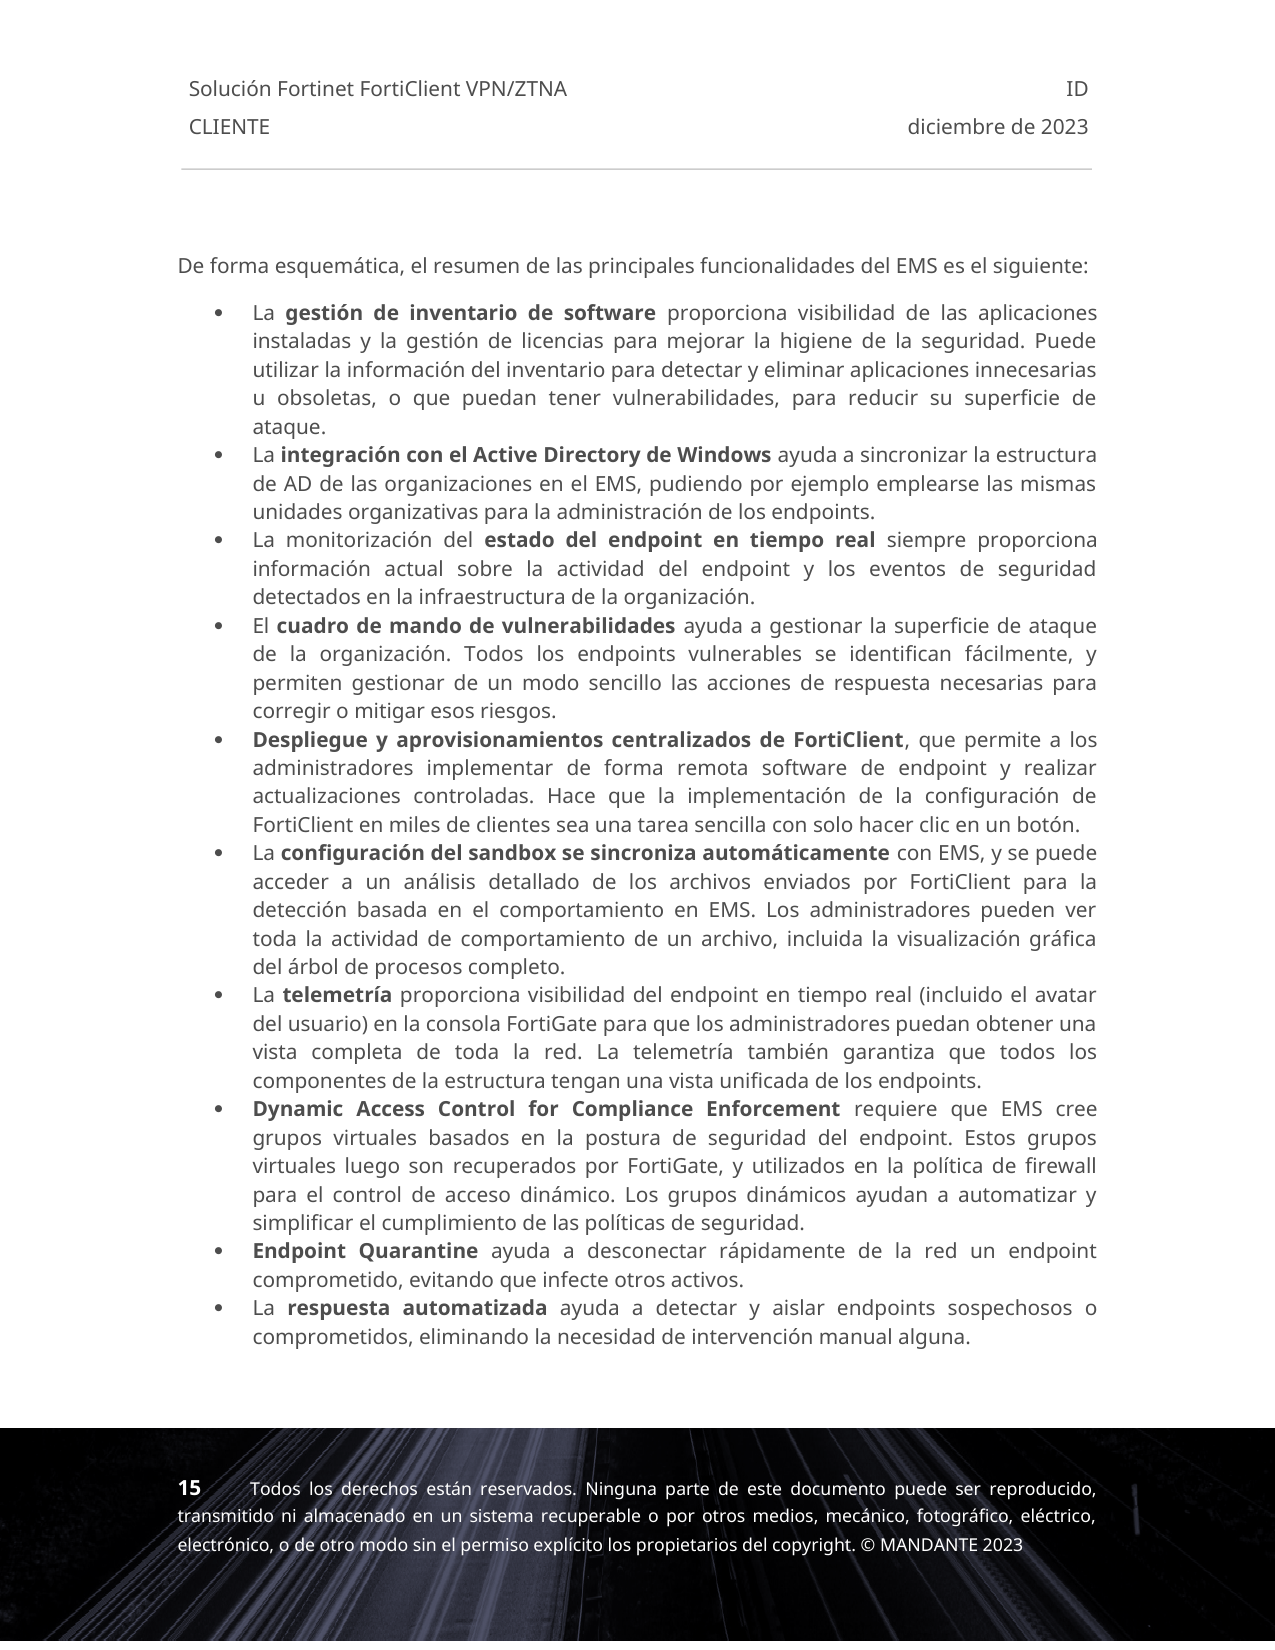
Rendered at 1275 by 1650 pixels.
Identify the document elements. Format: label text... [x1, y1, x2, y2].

list La monitorización del estado del endpoint en tiempo real siempre proporciona información actual sobre la actividad del endpoint y los eventos de seguridad detectados en la infraestructura de la organización. [215, 526, 1098, 611]
list La configuración del sandbox se sincroniza automáticamente con EMS, y se puede acceder a un análisis detallado de los archivos enviados por FortiClient para la detección basada en el comportamiento en EMS. Los administradores pueden ver toda la actividad de comportamiento de un archivo, incluida la visualización gráfica del árbol de procesos completo. [215, 838, 1098, 981]
list La respuesta automatizada ayuda a detectar y aislar endpoints sospechosos o comprometidos, eliminando la necesidad de intervención manual alguna. [215, 1293, 1098, 1350]
list Dynamic Access Control for Compliance Enforcement requiere que EMS cree grupos virtuales basados en la postura de seguridad del endpoint. Estos grupos virtuales luego son recuperados por FortiGate, y utilizados en la política de firewall para el control de acceso dinámico. Los grupos dinámicos ayudan a automatizar y simplificar el cumplimiento de las políticas de seguridad. [215, 1094, 1098, 1237]
list La gestión de inventario de software proporciona visibilidad de las aplicaciones instaladas y la gestión de licencias para mejorar la higiene de la seguridad. Puede utilizar la información del inventario para detectar y eliminar aplicaciones innecesarias u obsoletas, o que puedan tener vulnerabilidades, para reducir su superficie de ataque. [215, 298, 1098, 440]
list La integración con el Active Directory de Windows ayuda a sincronizar la estructura de AD de las organizaciones en el EMS, pudiendo por ejemplo emplearse las mismas unidades organizativas para la administración de los endpoints. [215, 440, 1098, 526]
list La telemetría proporciona visibilidad del endpoint en tiempo real (incluido el avatar del usuario) en la consola FortiGate para que los administradores puedan obtener una vista completa de toda la red. La telemetría también garantiza que todos los componentes de la estructura tengan una vista unificada de los endpoints. [215, 981, 1098, 1094]
list El cuadro de mando de vulnerabilidades ayuda a gestionar la superficie de ataque de la organización. Todos los endpoints vulnerables se identifican fácilmente, y permiten gestionar de un modo sencillo las acciones de respuesta necesarias para corregir o mitigar esos riesgos. [215, 611, 1098, 725]
list Despliegue y aprovisionamientos centralizados de FortiClient, que permite a los administradores implementar de forma remota software de endpoint y realizar actualizaciones controladas. Hace que la implementación de la configuración de FortiClient en miles de clientes sea una tarea sencilla con solo hacer clic en un botón. [215, 725, 1098, 838]
text De forma esquemática, el resumen de las principales funcionalidades del EMS es el siguiente: [177, 251, 1098, 279]
list Endpoint Quarantine ayuda a desconectar rápidamente de la red un endpoint comprometido, evitando que infecte otros activos. [215, 1237, 1098, 1293]
